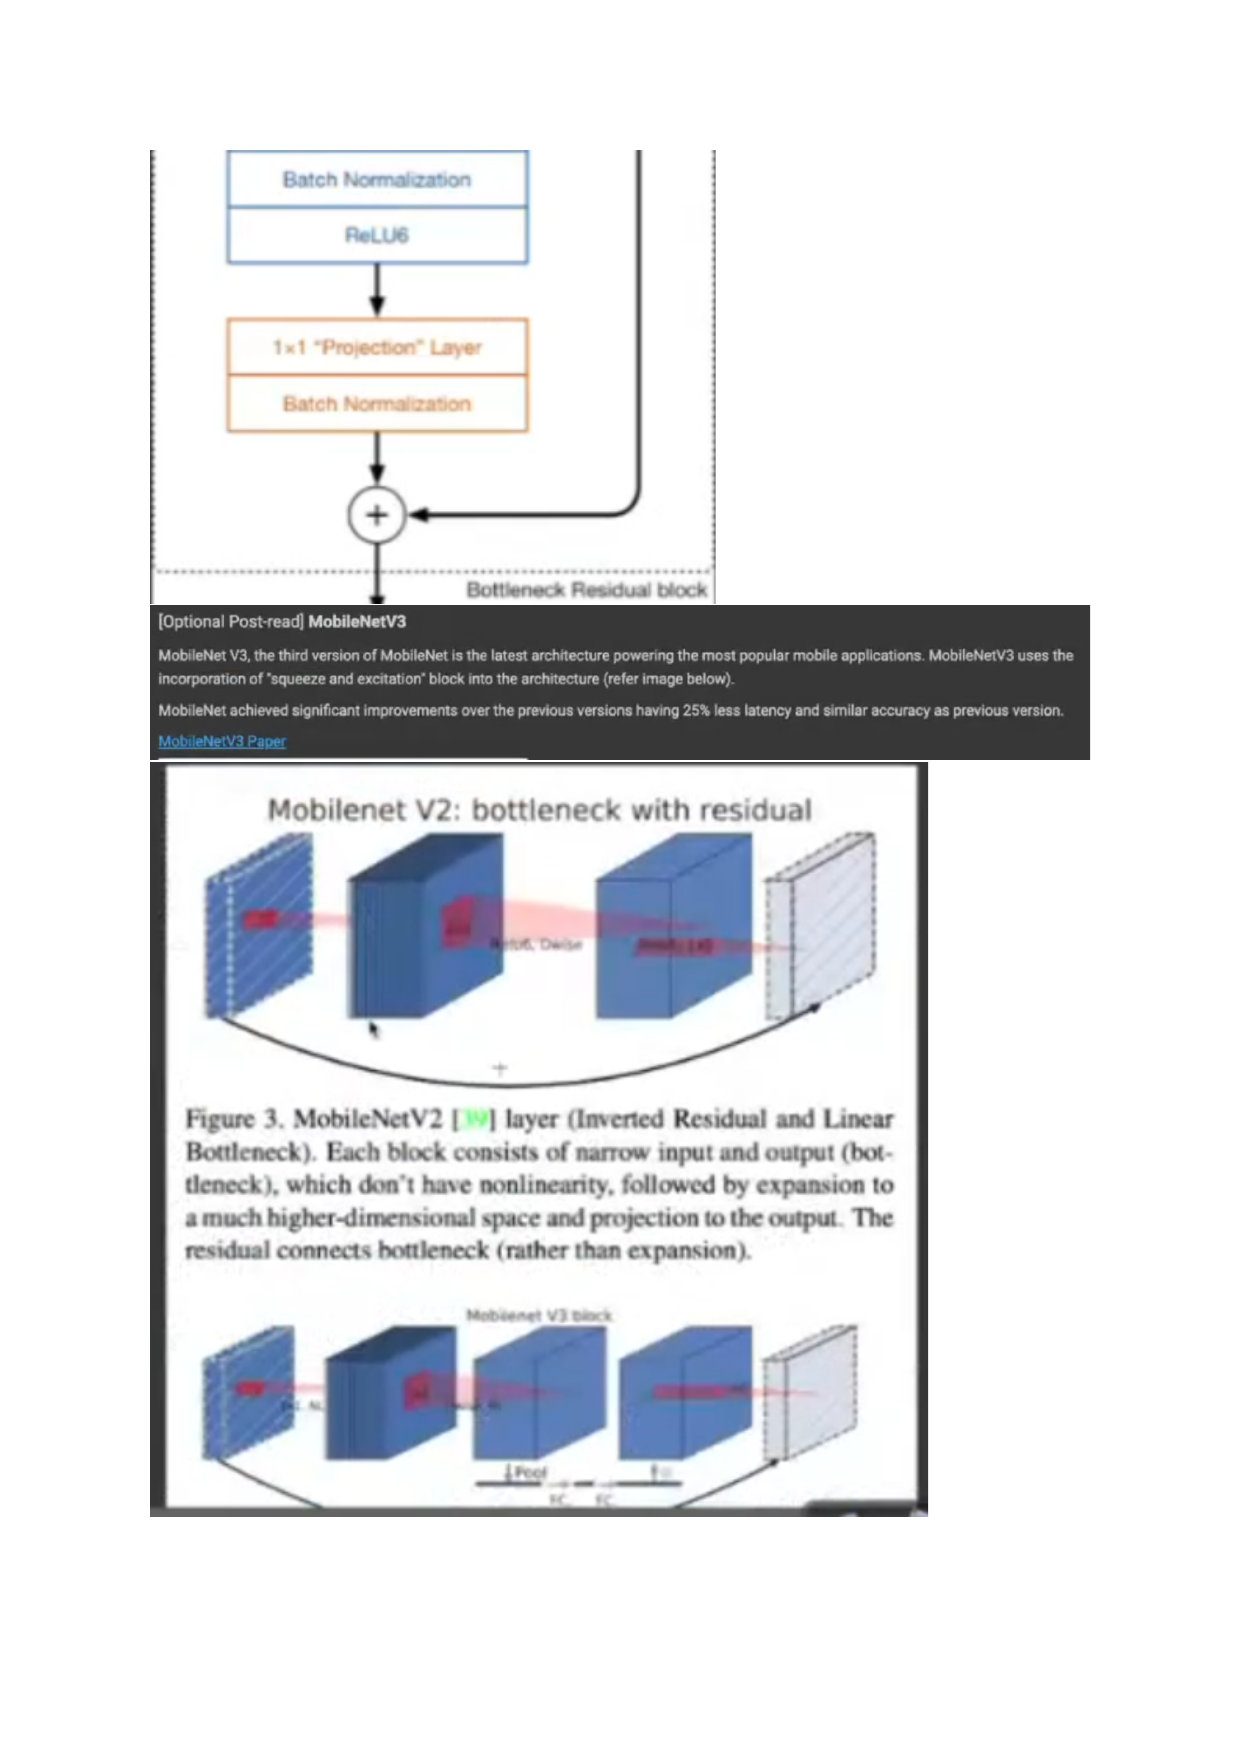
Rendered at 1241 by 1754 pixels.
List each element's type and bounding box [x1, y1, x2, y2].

picture [150, 605, 1091, 760]
picture [150, 150, 716, 604]
picture [150, 762, 929, 1517]
